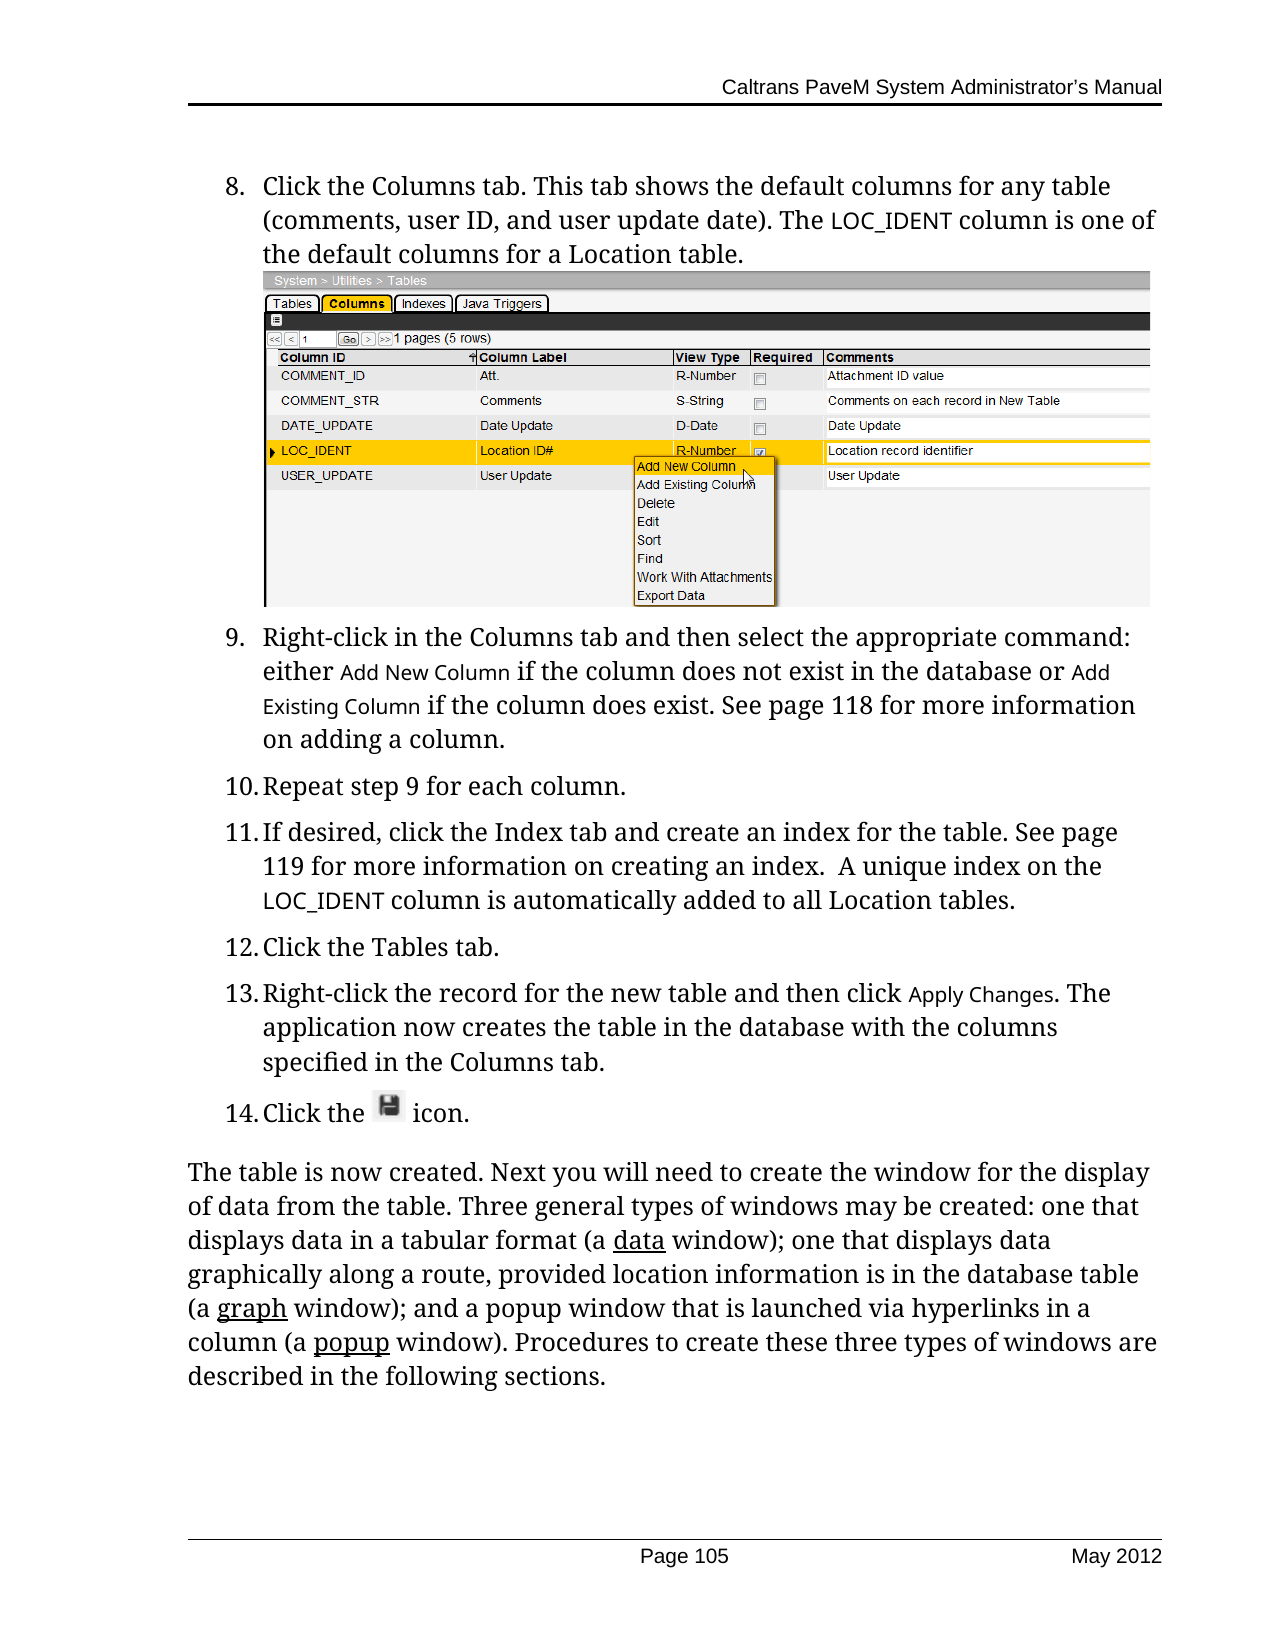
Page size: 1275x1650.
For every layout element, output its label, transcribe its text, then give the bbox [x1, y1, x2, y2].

text The table is now created. Next you will need to create the window for the display of data from the table. Three general types of windows may be created: one that displays data in a tabular format (a data window); one that displays data graphically along a route, provided location information is in the database table (a graph window); and a popup window that is launched via hyperlinks in a column (a popup window). Procedures to create these three types of windows are described in the following sections. [187, 1154, 1162, 1393]
picture [262, 271, 1150, 607]
list Right-click the record for the new table and then click Apply Changes. The application now creates the table in the database with the columns specified in the Columns tab. [225, 976, 1162, 1078]
list Right-click in the Columns tab and then select the appropriate command: either Add New Column if the column does not exist in the database or Add Existing Column if the column does exist. See page 101 for more information on adding a column. [225, 619, 1162, 756]
list Click the Tables tab. [225, 929, 1162, 963]
list If desired, click the Index tab and create an index for the table. See page 102 for more information on creating an index. A unique index on the LOC_IDENT column is automatically added to all Location tables. [225, 815, 1162, 917]
picture [371, 1090, 406, 1122]
list Repeat step 9 for each column. [225, 768, 1162, 802]
list Click the icon. [225, 1091, 1162, 1129]
